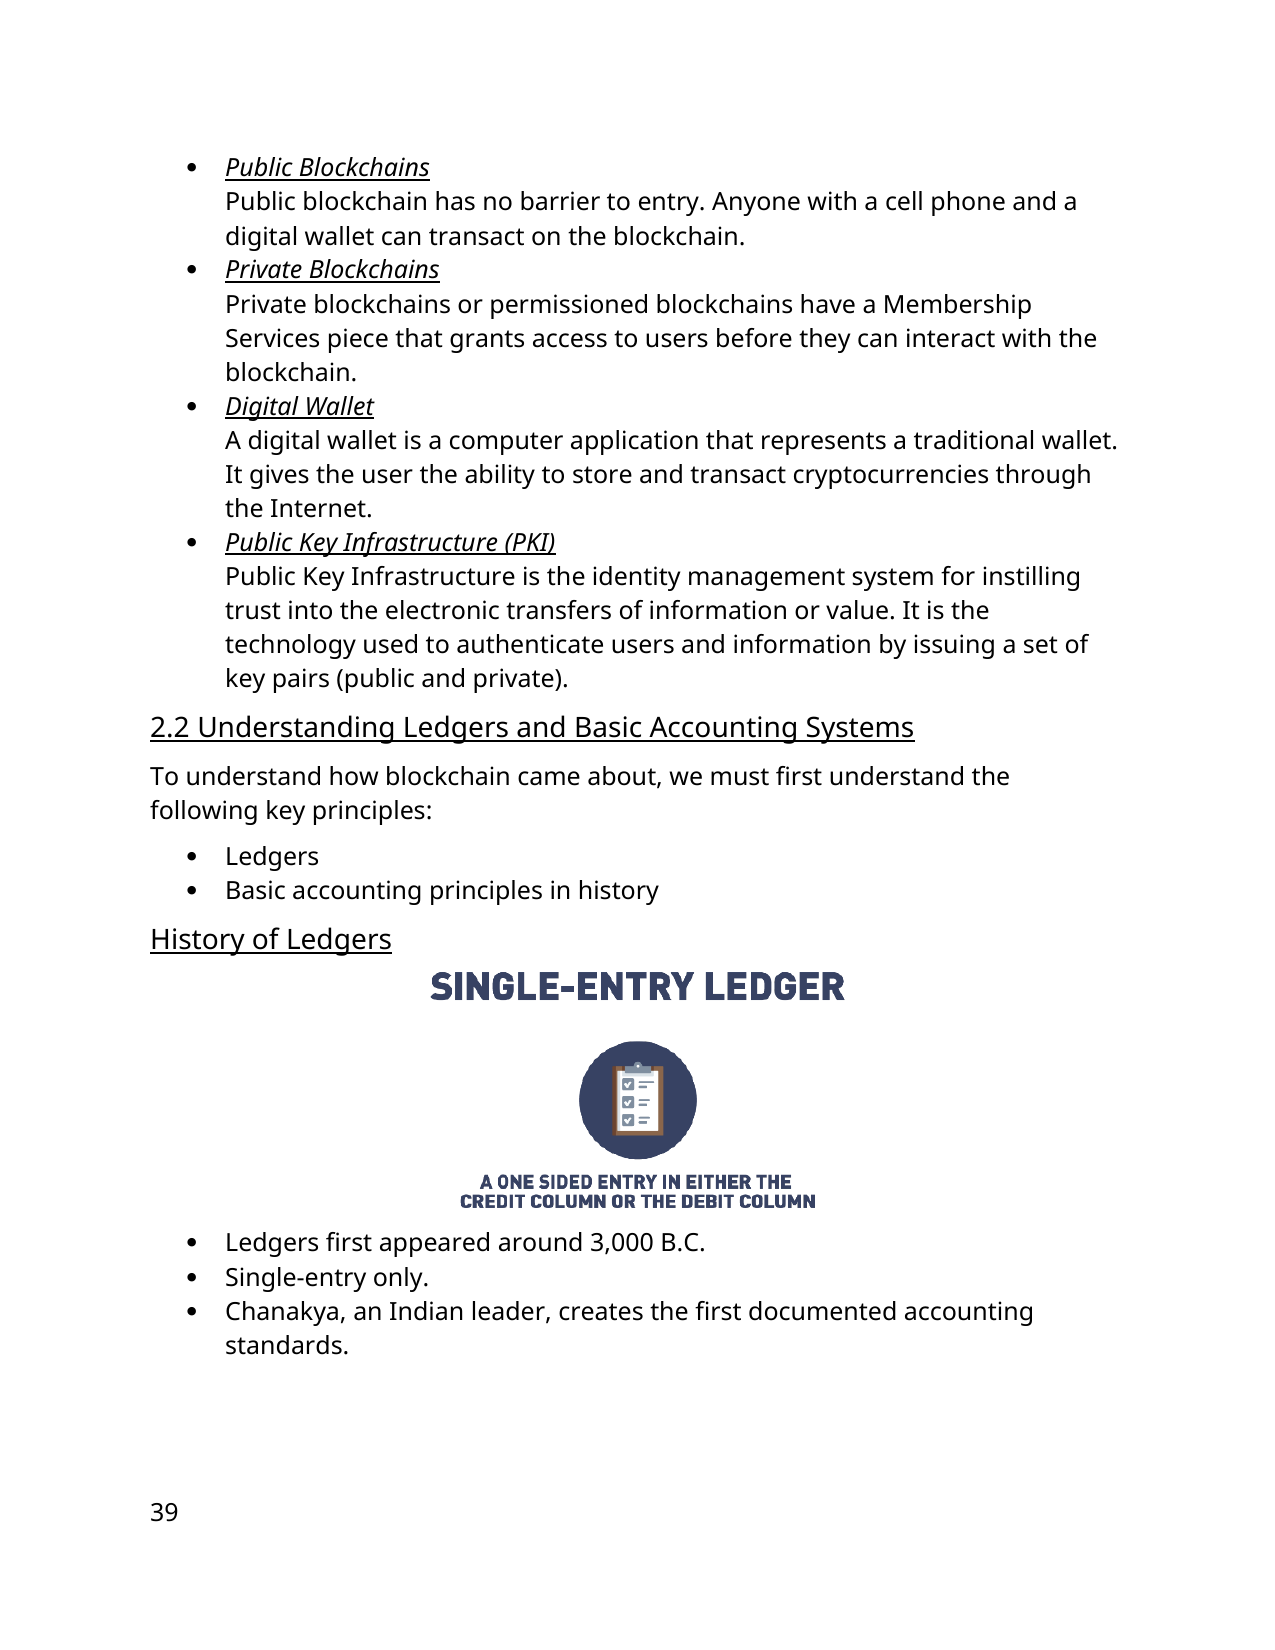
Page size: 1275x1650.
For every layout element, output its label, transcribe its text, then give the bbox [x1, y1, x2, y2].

list Private Blockchains Private blockchains or permissioned blockchains have a Membership Services piece that grants access to users before they can interact with the blockchain. [187, 252, 1125, 388]
text To understand how blockchain came about, we must first understand the following key principles: [150, 758, 1125, 826]
list Public Blockchains Public blockchain has no barrier to entry. Anyone with a cell phone and a digital wallet can transact on the blockchain. [187, 150, 1125, 252]
picture [262, 970, 1013, 1213]
subtitle 2.2 Understanding Ledgers and Basic Accounting Systems [150, 707, 1125, 746]
list Chanakya, an Indian leader, creates the first documented accounting standards. [187, 1293, 1125, 1361]
list Single-entry only. [187, 1259, 1125, 1293]
list Digital Wallet A digital wallet is a computer application that represents a traditional wallet. It gives the user the ability to store and transact cryptocurrencies through the Internet. [187, 388, 1125, 525]
list Public Key Infrastructure (PKI) Public Key Infrastructure is the identity management system for instilling trust into the electronic transfers of information or value. It is the technology used to authenticate users and information by issuing a set of key pairs (public and private). [187, 525, 1125, 695]
list Ledgers first appeared around 3,000 B.C. [187, 1225, 1125, 1259]
subtitle History of Ledgers [150, 919, 1125, 958]
list Ledgers [187, 839, 1125, 873]
list Basic accounting principles in history [187, 873, 1125, 907]
